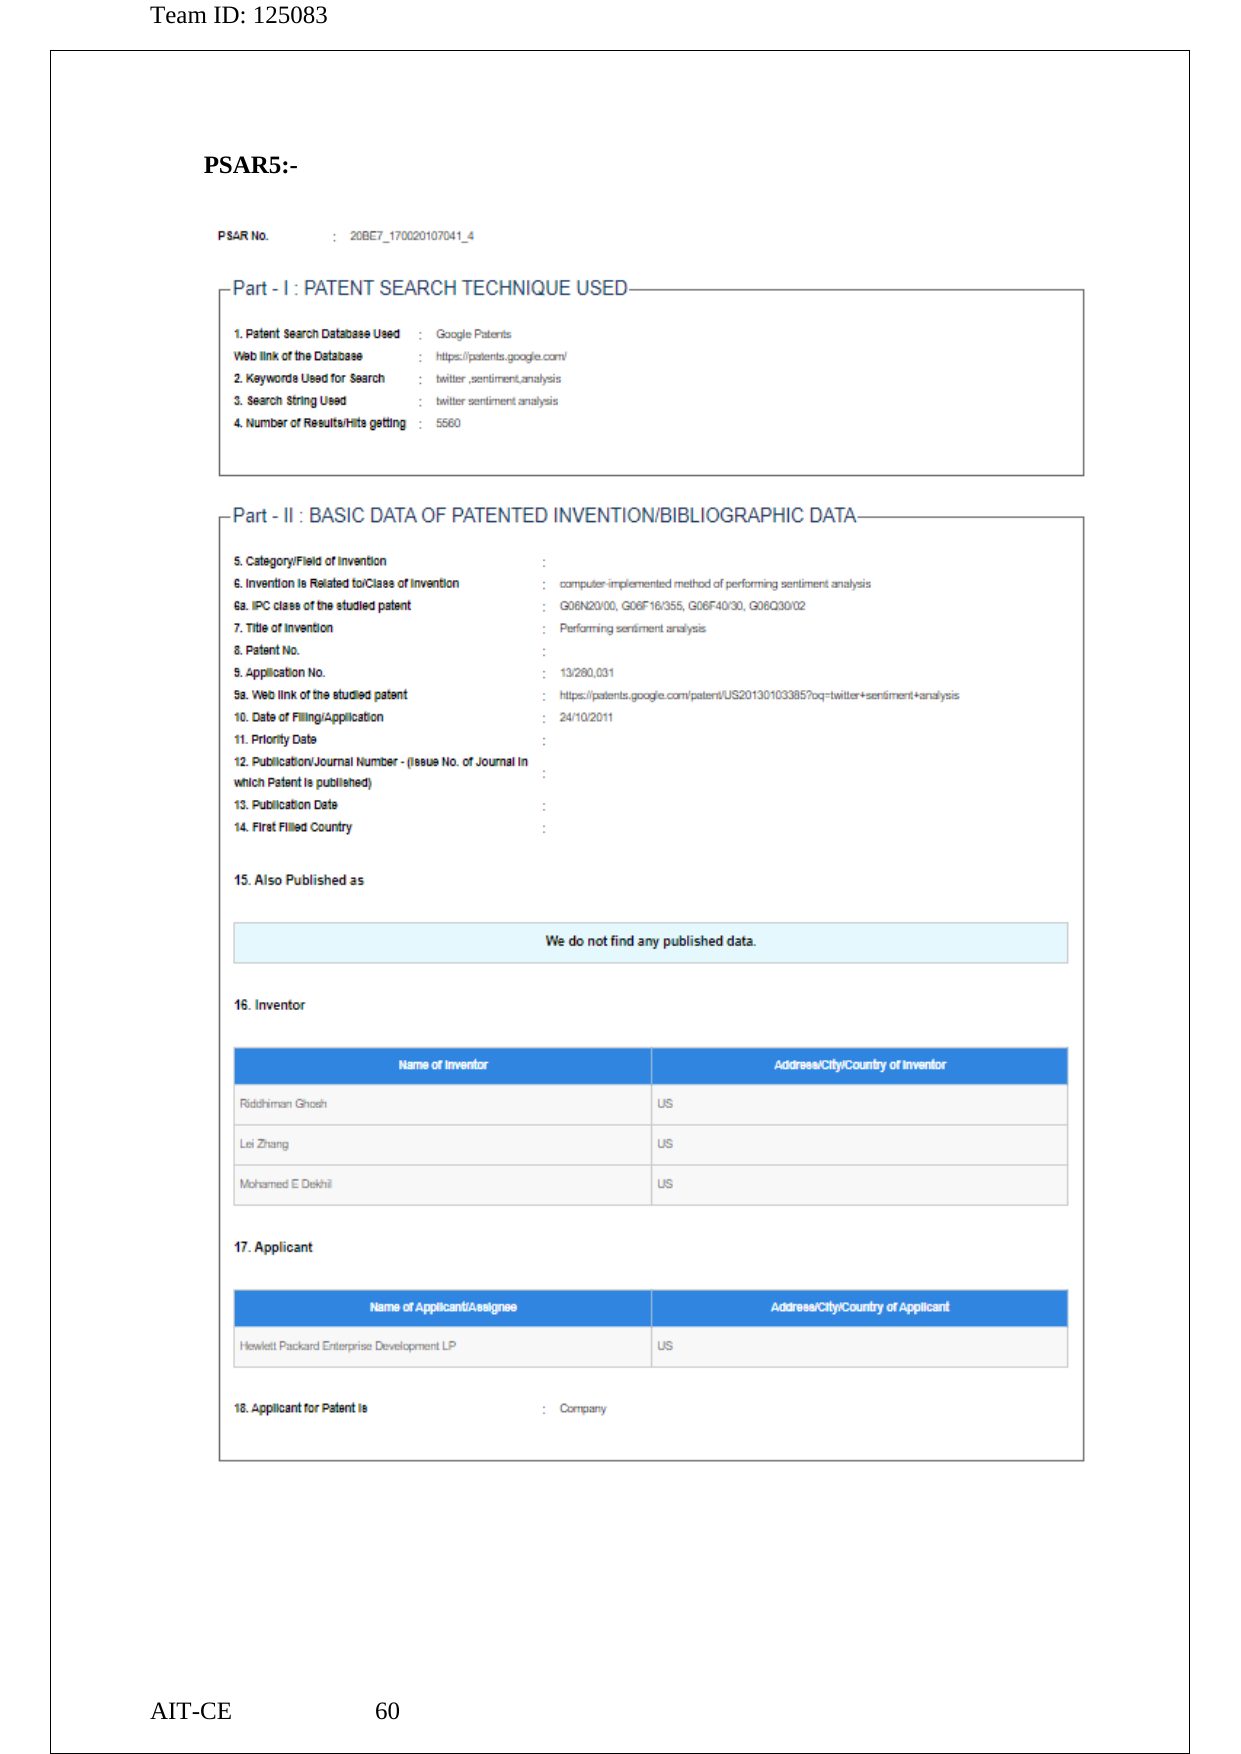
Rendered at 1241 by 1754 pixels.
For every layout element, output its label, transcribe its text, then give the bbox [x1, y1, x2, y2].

text PSAR5:- [203, 150, 1090, 182]
picture [203, 216, 1105, 1484]
